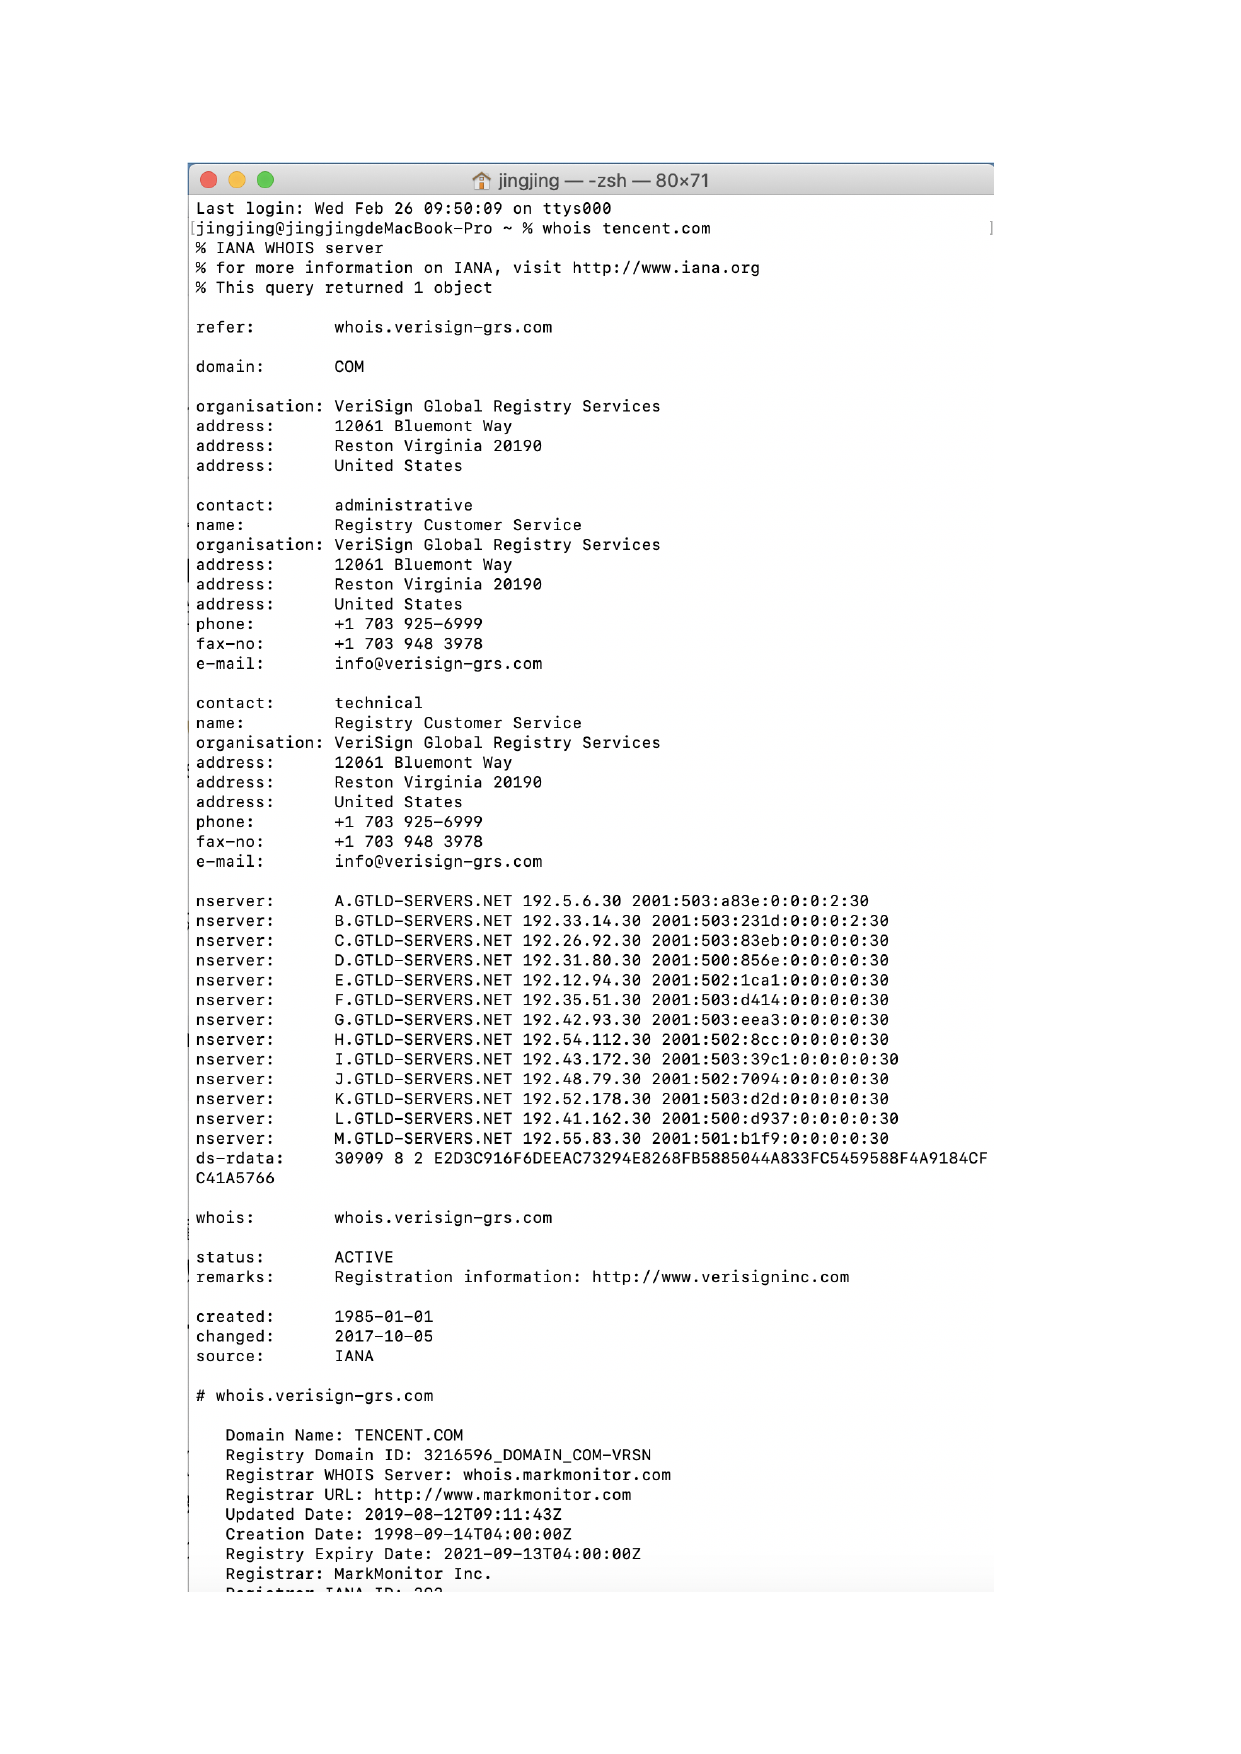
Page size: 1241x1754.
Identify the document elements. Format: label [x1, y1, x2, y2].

picture [187, 162, 994, 1592]
